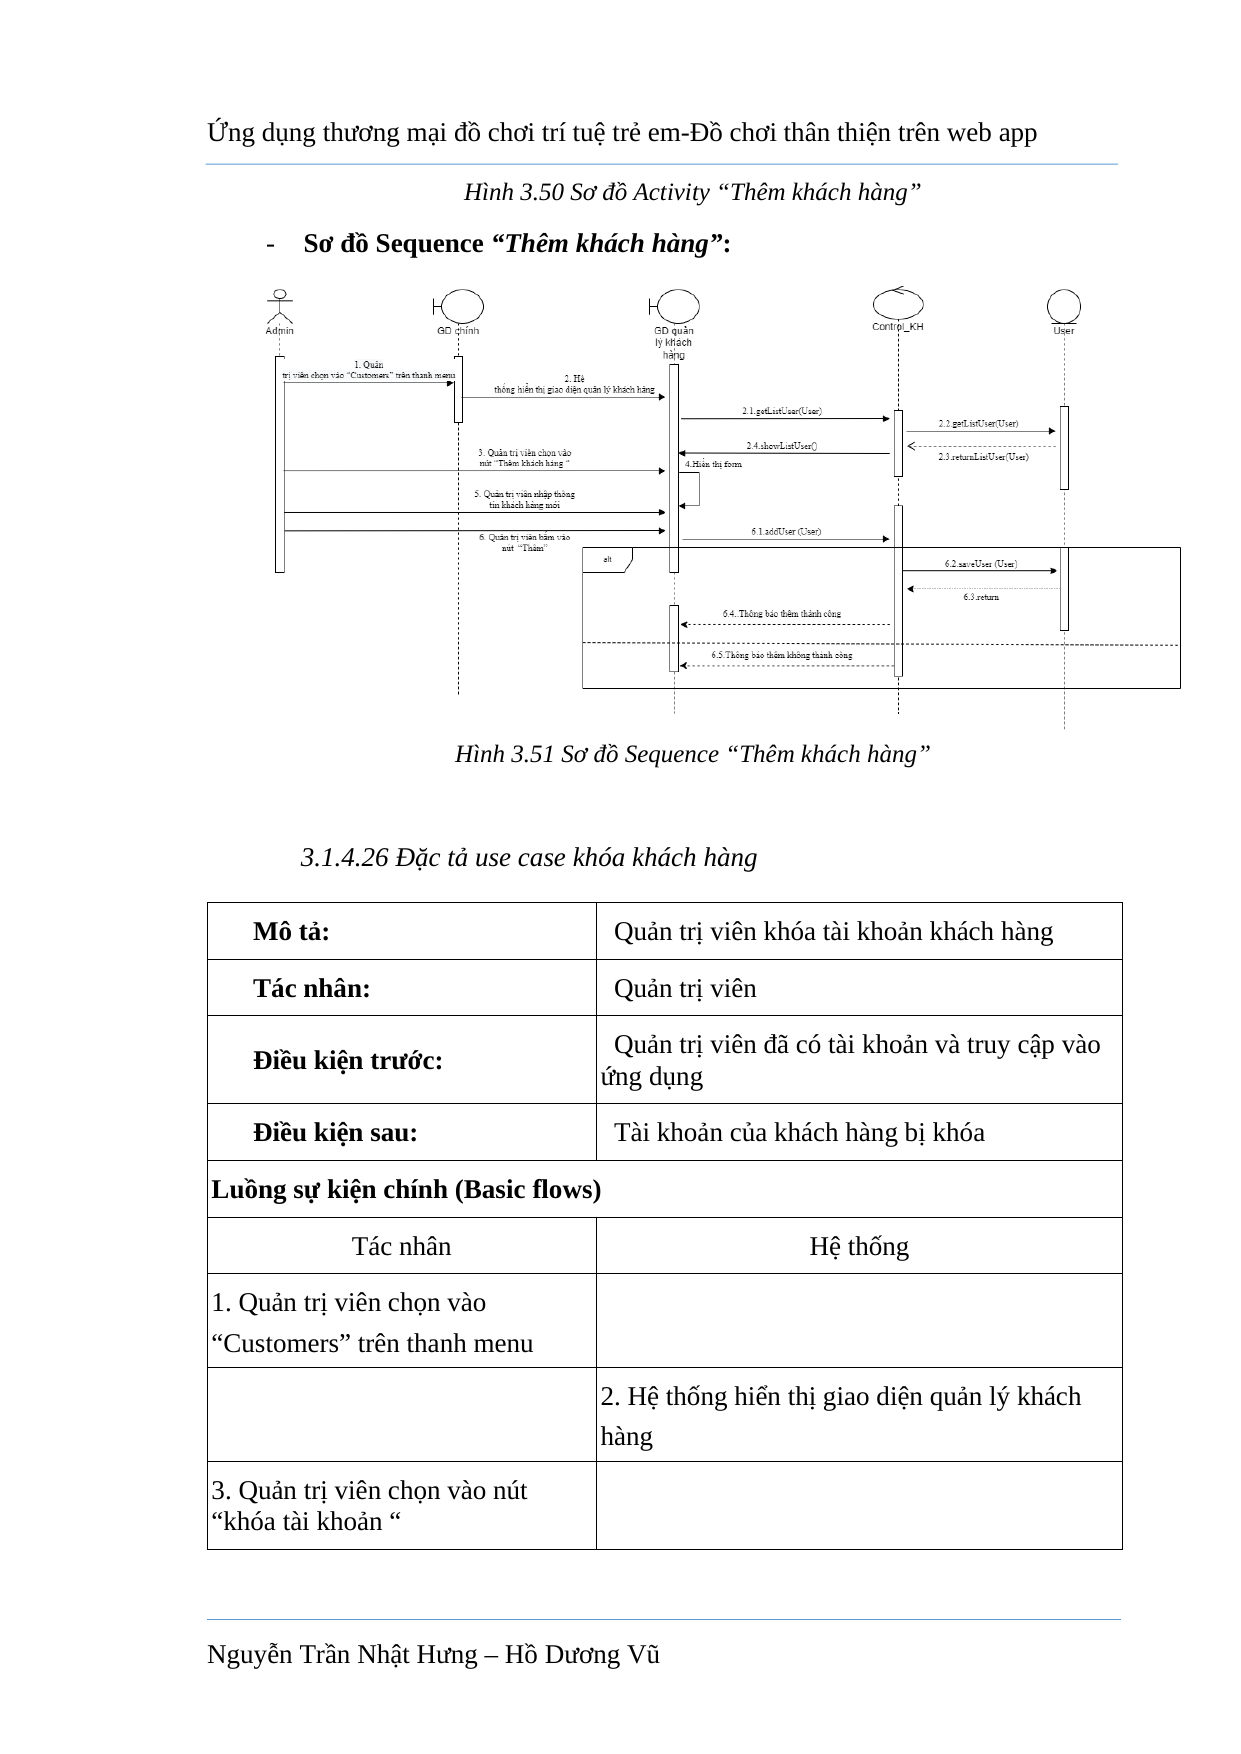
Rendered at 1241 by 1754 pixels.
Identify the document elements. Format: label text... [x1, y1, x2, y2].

picture [265, 286, 1182, 730]
table_cell [597, 1274, 1122, 1367]
table_cell [597, 1462, 1122, 1549]
text Hình 3.51 Sơ đồ Sequence “Thêm khách hàng” [207, 739, 1122, 768]
table_cell Tác nhân [208, 1218, 596, 1273]
table_cell Tài khoản của khách hàng bị khóa [597, 1104, 1122, 1160]
list Sơ đồ Sequence “Thêm khách hàng”: [266, 227, 1122, 258]
table_cell Luồng sự kiện chính (Basic flows) [208, 1161, 1122, 1217]
table_cell Quản trị viên [597, 960, 1122, 1015]
table_cell Tác nhân: [208, 960, 596, 1015]
table_cell [208, 1368, 596, 1461]
table_cell Điều kiện trước: [208, 1016, 596, 1103]
table_cell Quản trị viên đã có tài khoản và truy cập vào ứng dụng [597, 1016, 1122, 1103]
table_cell Điều kiện sau: [208, 1104, 596, 1160]
text Hình 3.50 Sơ đồ Activity “Thêm khách hàng” [207, 177, 1122, 206]
table_cell 2. Hệ thống hiển thị giao diện quản lý khách hàng [597, 1368, 1122, 1461]
table_cell Hệ thống [597, 1218, 1122, 1273]
table_cell 1. Quản trị viên chọn vào “Customers” trên thanh menu [208, 1274, 596, 1367]
table_header Mô tả: [208, 903, 596, 959]
subtitle 3.1.4.26 Đặc tả use case khóa khách hàng [297, 841, 1122, 872]
table_cell 3. Quản trị viên chọn vào nút “khóa tài khoản “ [208, 1462, 596, 1549]
table_header Quản trị viên khóa tài khoản khách hàng [597, 903, 1122, 959]
